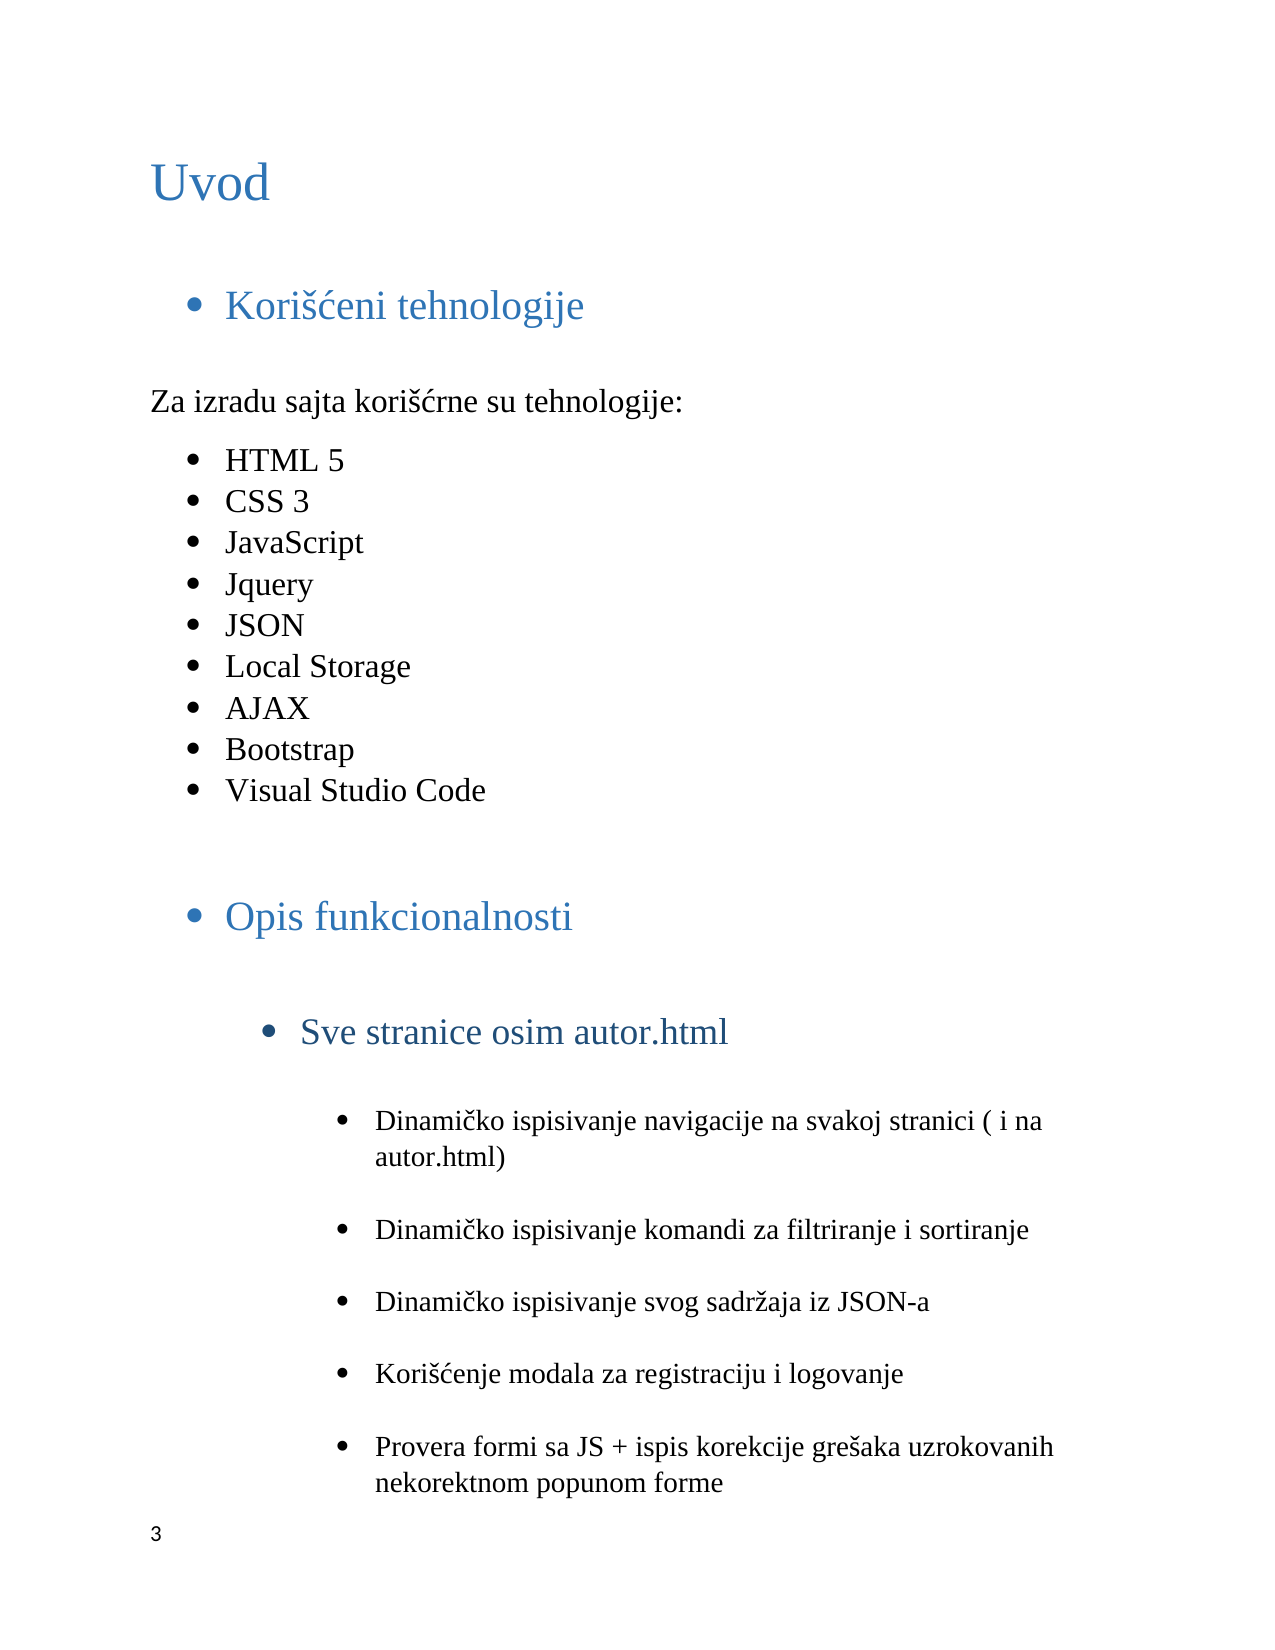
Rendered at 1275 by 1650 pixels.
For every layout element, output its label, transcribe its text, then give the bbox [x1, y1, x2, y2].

subtitle Uvod [150, 150, 1125, 212]
list Bootstrap [187, 729, 1125, 768]
list JSON [187, 605, 1125, 643]
list Jquery [187, 564, 1125, 602]
list Provera formi sa JS + ispis korekcije grešaka uzrokovanih nekorektnom popunom forme [337, 1429, 1125, 1499]
list Visual Studio Code [187, 771, 1125, 809]
subtitle Opis funkcionalnosti [187, 892, 1125, 940]
list Dinamičko ispisivanje navigacije na svakoj stranici ( i na autor.html) [337, 1103, 1125, 1173]
subtitle Korišćeni tehnologije [187, 280, 1125, 328]
list Local Storage [187, 647, 1125, 685]
list AJAX [187, 688, 1125, 726]
list JavaScript [187, 522, 1125, 561]
list CSS 3 [187, 481, 1125, 519]
list Dinamičko ispisivanje svog sadržaja iz JSON-a [337, 1284, 1125, 1318]
subtitle Sve stranice osim autor.html [262, 1010, 1125, 1053]
list Korišćenje modala za registraciju i logovanje [337, 1357, 1125, 1390]
list Dinamičko ispisivanje komandi za filtriranje i sortiranje [337, 1212, 1125, 1245]
text Za izradu sajta korišćrne su tehnologije: [150, 382, 1125, 420]
list HTML 5 [187, 440, 1125, 478]
